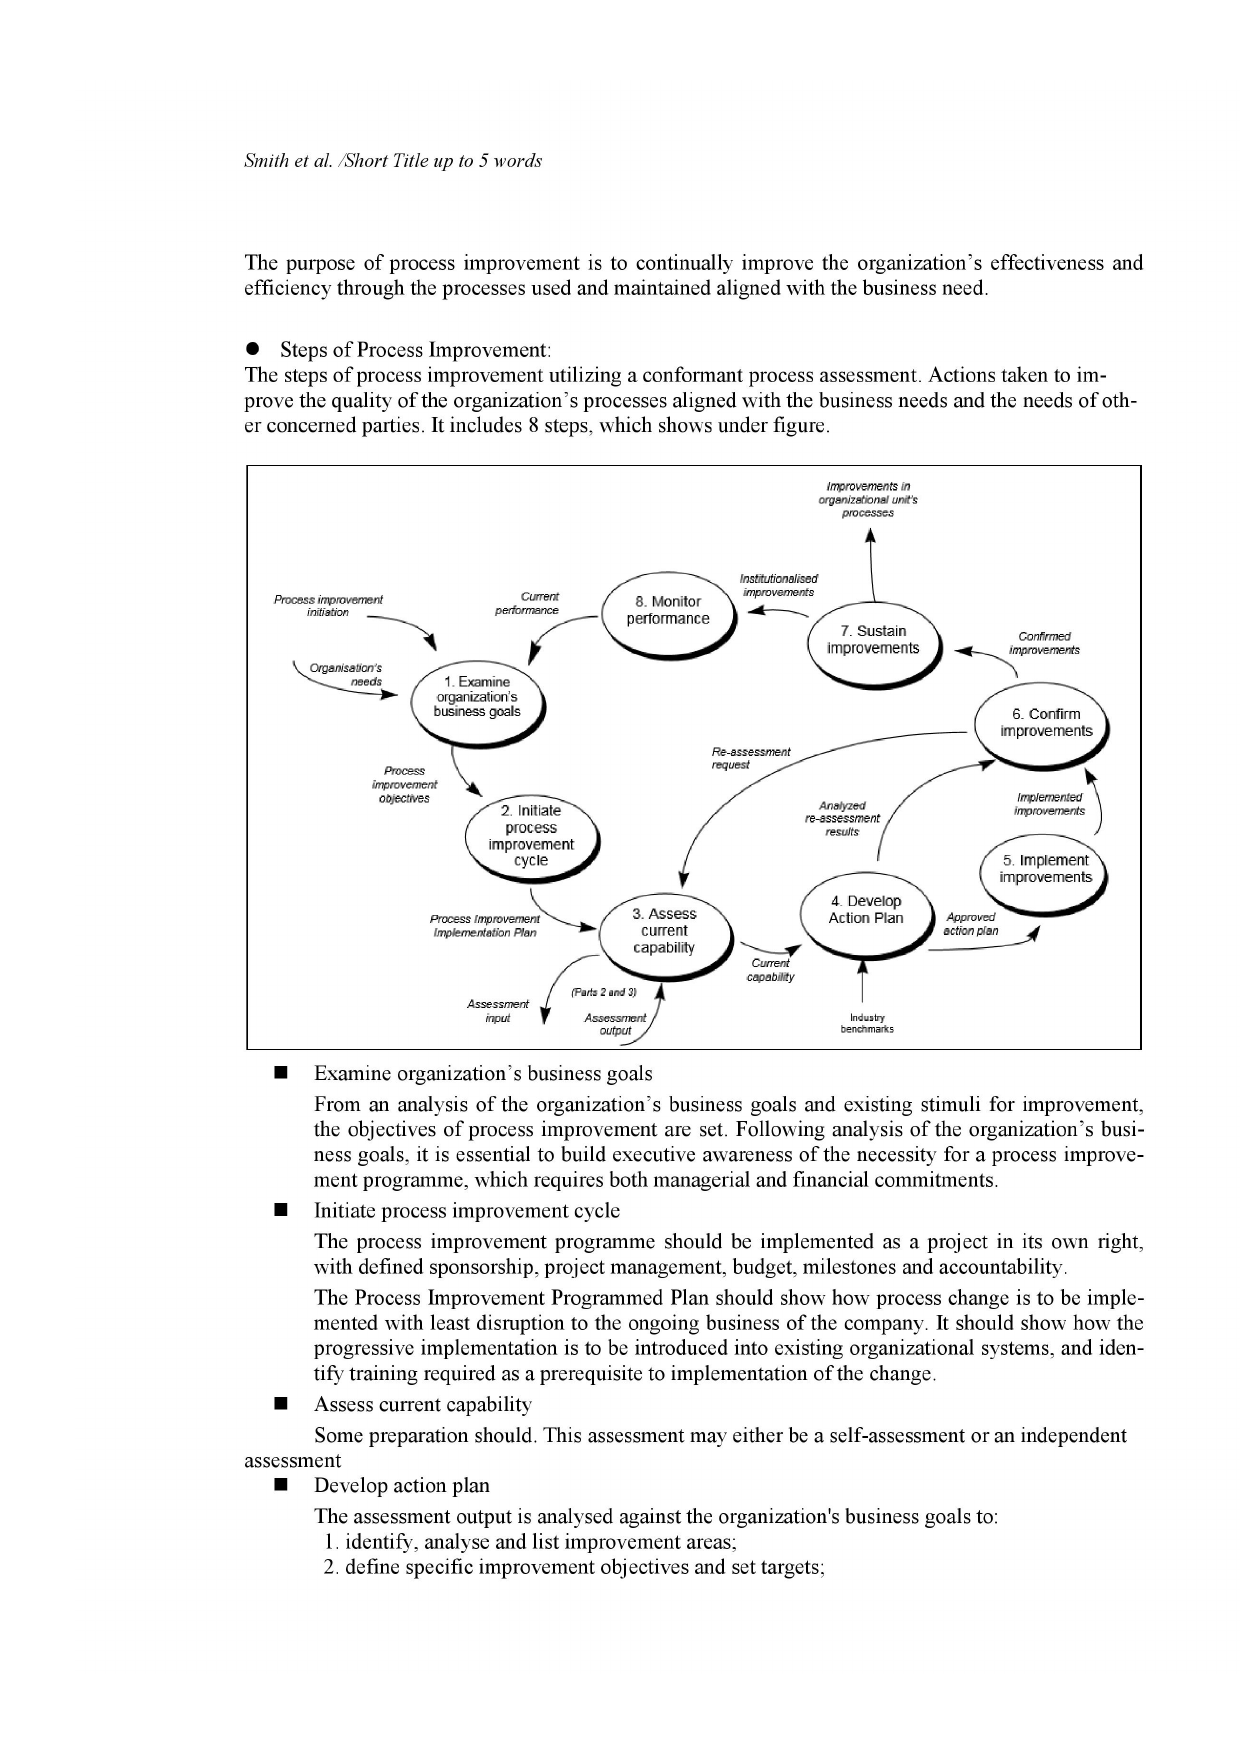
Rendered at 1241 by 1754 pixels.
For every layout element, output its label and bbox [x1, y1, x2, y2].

picture [75, 80, 1241, 1674]
